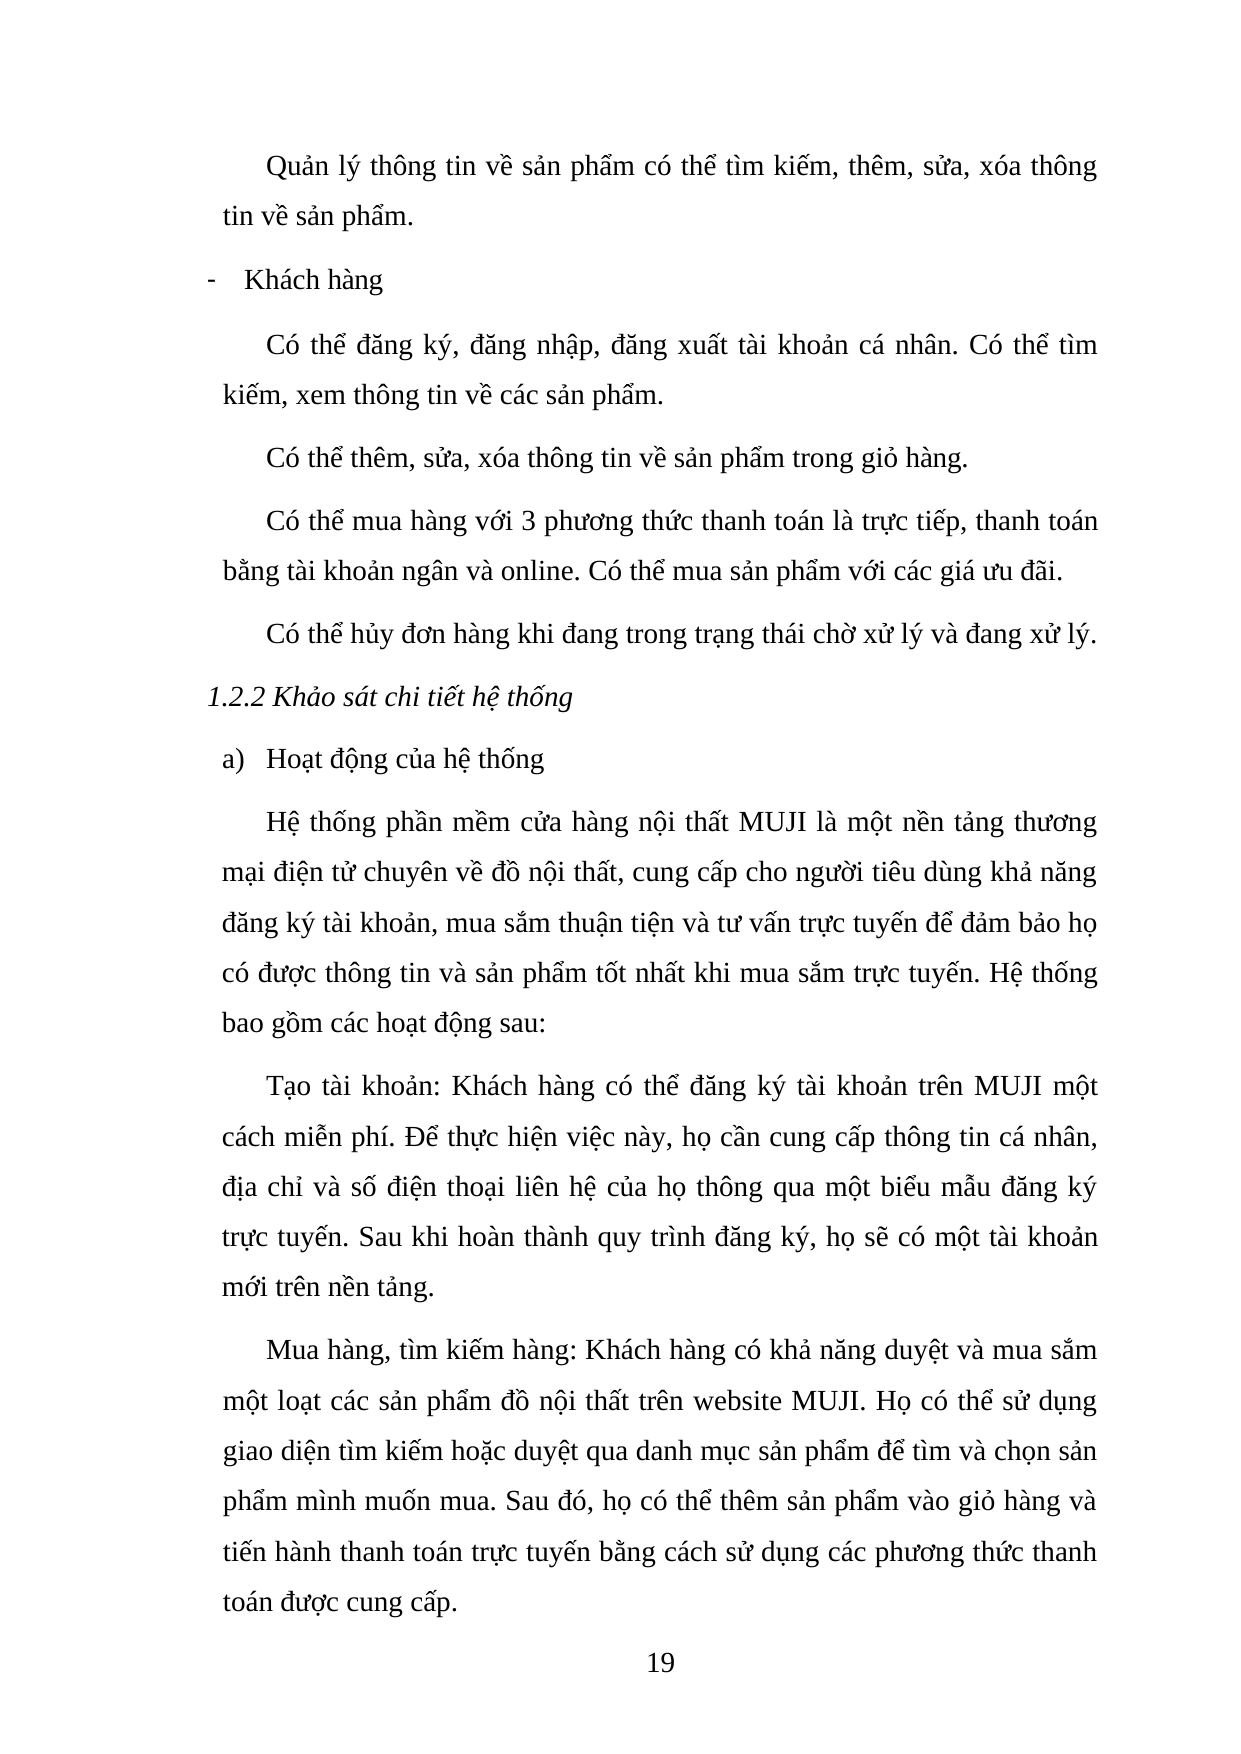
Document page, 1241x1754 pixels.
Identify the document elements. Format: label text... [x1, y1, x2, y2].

text Hệ thống phần mềm cửa hàng nội thất MUJI là một nền tảng thương mại điện tử chuyên về đồ nội thất, cung cấp cho người tiêu dùng khả năng đăng ký tài khoản, mua sắm thuận tiện và tư vấn trực tuyến để đảm bảo họ có được thông tin và sản phẩm tốt nhất khi mua sắm trực tuyến. Hệ thống bao gồm các hoạt động sau: [222, 804, 1099, 1039]
text Quản lý thông tin về sản phẩm có thể tìm kiếm, thêm, sửa, xóa thông tin về sản phẩm. [223, 148, 1099, 232]
text Có thể mua hàng với 3 phương thức thanh toán là trực tiếp, thanh toán bằng tài khoản ngân và online. Có thể mua sản phẩm với các giá ưu đãi. [223, 503, 1099, 587]
text Có thể hủy đơn hàng khi đang trong trạng thái chờ xử lý và đang xử lý. [223, 616, 1099, 649]
subtitle a) Hoạt động của hệ thống [222, 741, 1099, 775]
text Tạo tài khoản: Khách hàng có thể đăng ký tài khoản trên MUJI một cách miễn phí. Để thực hiện việc này, họ cần cung cấp thông tin cá nhân, địa chỉ và số điện thoại liên hệ của họ thông qua một biểu mẫu đăng ký trực tuyến. Sau khi hoàn thành quy trình đăng ký, họ sẽ có một tài khoản mới trên nền tảng. [222, 1068, 1099, 1303]
text Mua hàng, tìm kiếm hàng: Khách hàng có khả năng duyệt và mua sắm một loạt các sản phẩm đồ nội thất trên website MUJI. Họ có thể sử dụng giao diện tìm kiếm hoặc duyệt qua danh mục sản phẩm để tìm và chọn sản phẩm mình muốn mua. Sau đó, họ có thể thêm sản phẩm vào giỏ hàng và tiến hành thanh toán trực tuyến bằng cách sử dụng các phương thức thanh toán được cung cấp. [223, 1332, 1099, 1617]
text Có thể đăng ký, đăng nhập, đăng xuất tài khoản cá nhân. Có thể tìm kiếm, xem thông tin về các sản phẩm. [223, 327, 1099, 411]
text Khách hàng [207, 261, 1122, 296]
text Có thể thêm, sửa, xóa thông tin về sản phẩm trong giỏ hàng. [223, 440, 1099, 473]
subtitle 1.2.2 Khảo sát chi tiết hệ thống [207, 679, 1099, 712]
